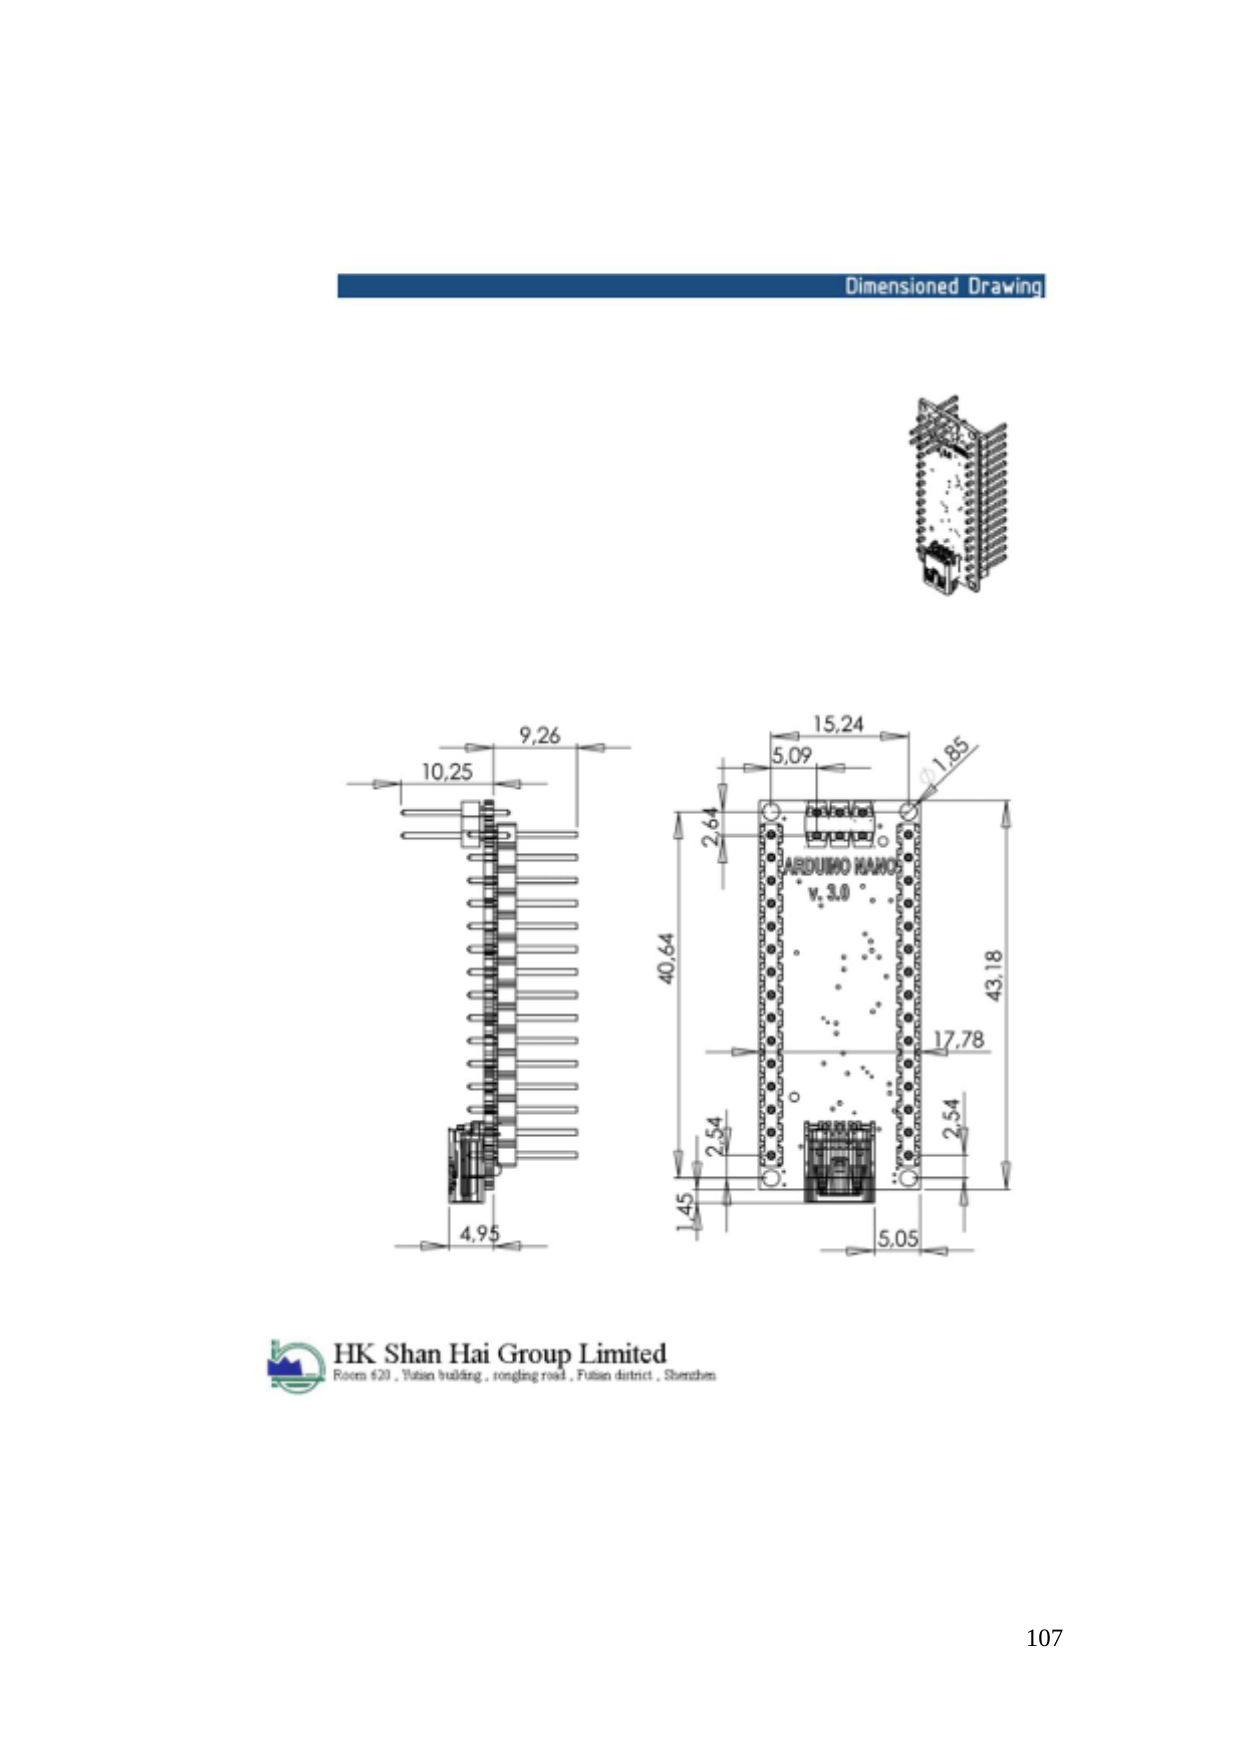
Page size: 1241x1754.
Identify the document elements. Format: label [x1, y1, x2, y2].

picture [236, 220, 1055, 1464]
